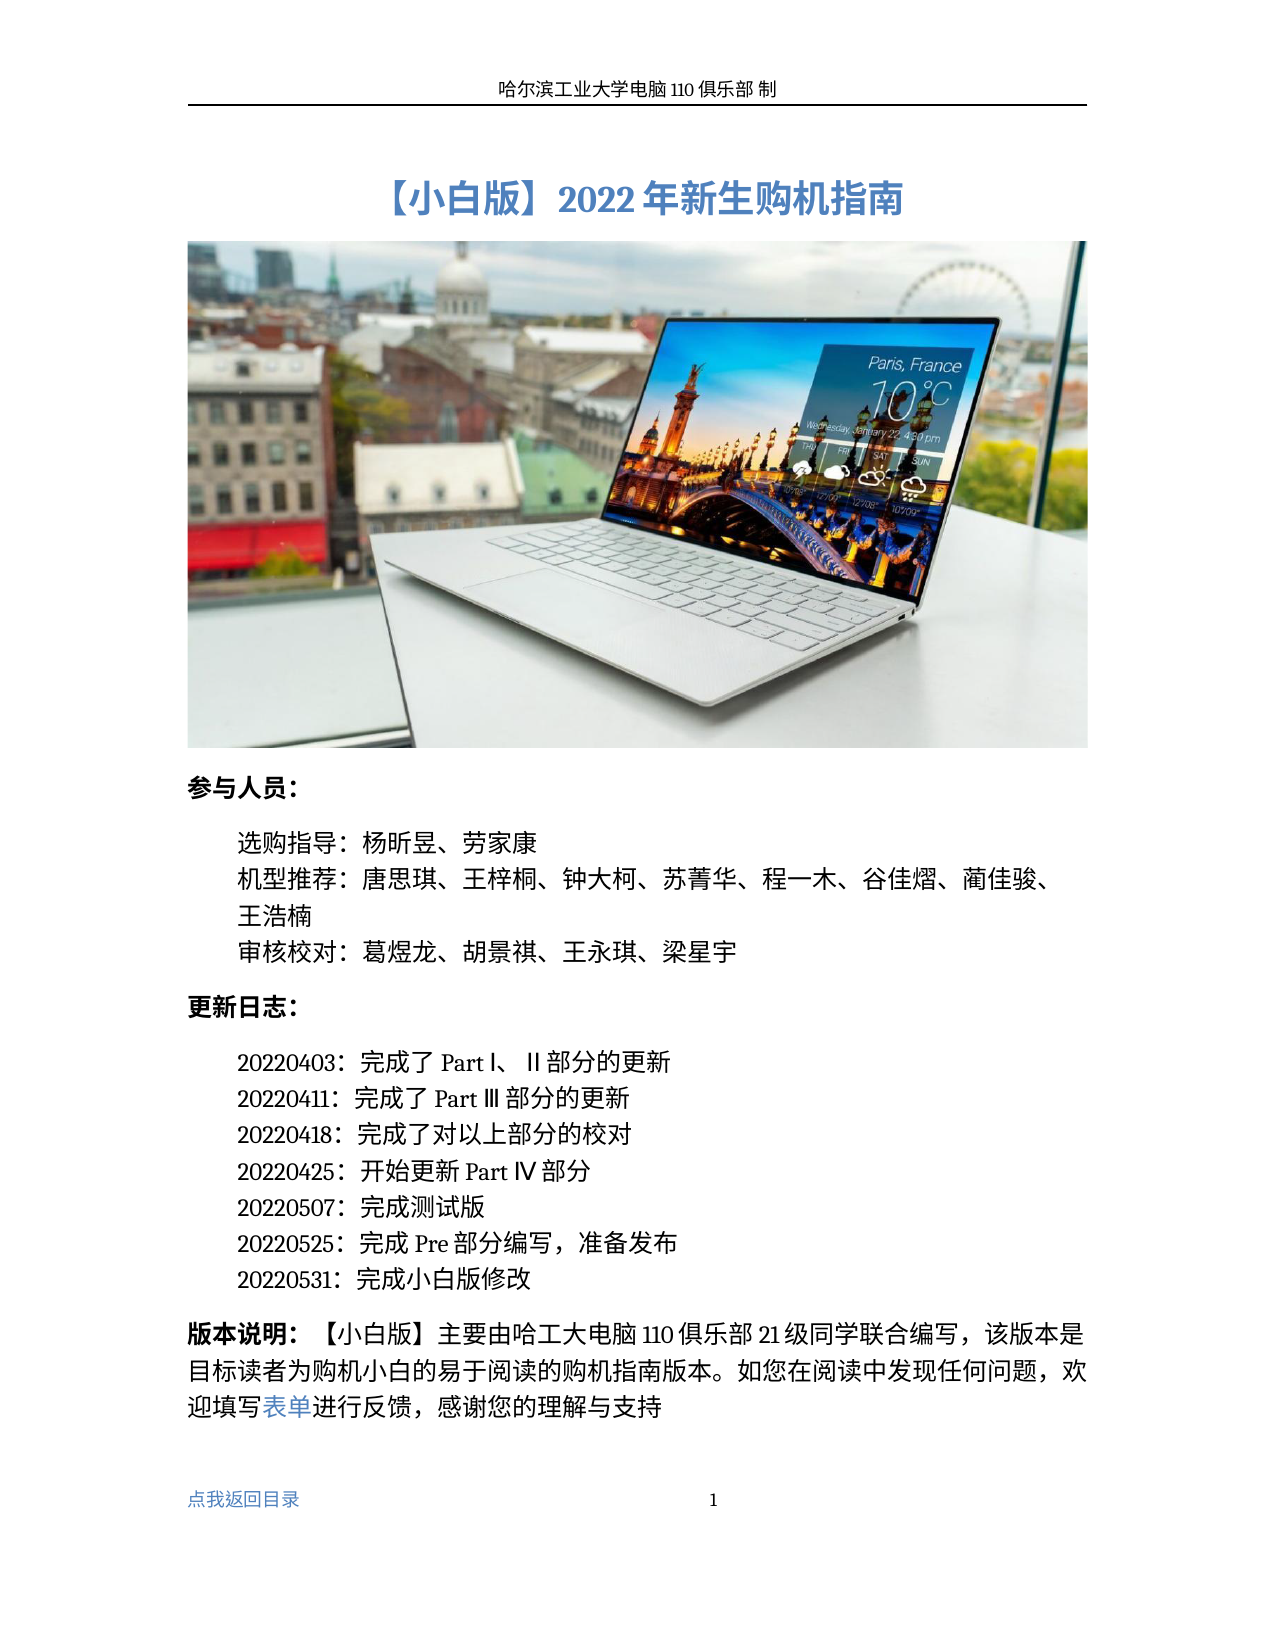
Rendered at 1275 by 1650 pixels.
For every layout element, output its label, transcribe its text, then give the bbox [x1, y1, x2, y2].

text 【小白版】2022年新生购机指南 [187, 169, 1087, 223]
text 版本说明：【小白版】主要由哈工大电脑110俱乐部21级同学联合编写，该版本是目标读者为购机小白的易于阅读的购机指南版本。如您在阅读中发现任何问题，欢迎填写表单进行反馈，感谢您的理解与支持 [187, 1315, 1087, 1424]
text 20220403：完成了Part Ⅰ、Ⅱ部分的更新 20220411：完成了Part Ⅲ部分的更新 20220418：完成了对以上部分的校对 20220425：开始更新Part Ⅳ部分 20220507：完成测试版 20220525：完成Pre部分编写，准备发布 20220531：完成小白版修改 [237, 1042, 1037, 1296]
text 选购指导：杨昕昱、劳家康 机型推荐：唐思琪、王梓桐、钟大柯、苏菁华、程一木、谷佳熠、蔺佳骏、王浩楠 审核校对：葛煜龙、胡景祺、王永琪、梁星宇 [237, 824, 1037, 969]
text 参与人员： [187, 769, 1087, 805]
text 更新日志： [187, 987, 1087, 1024]
